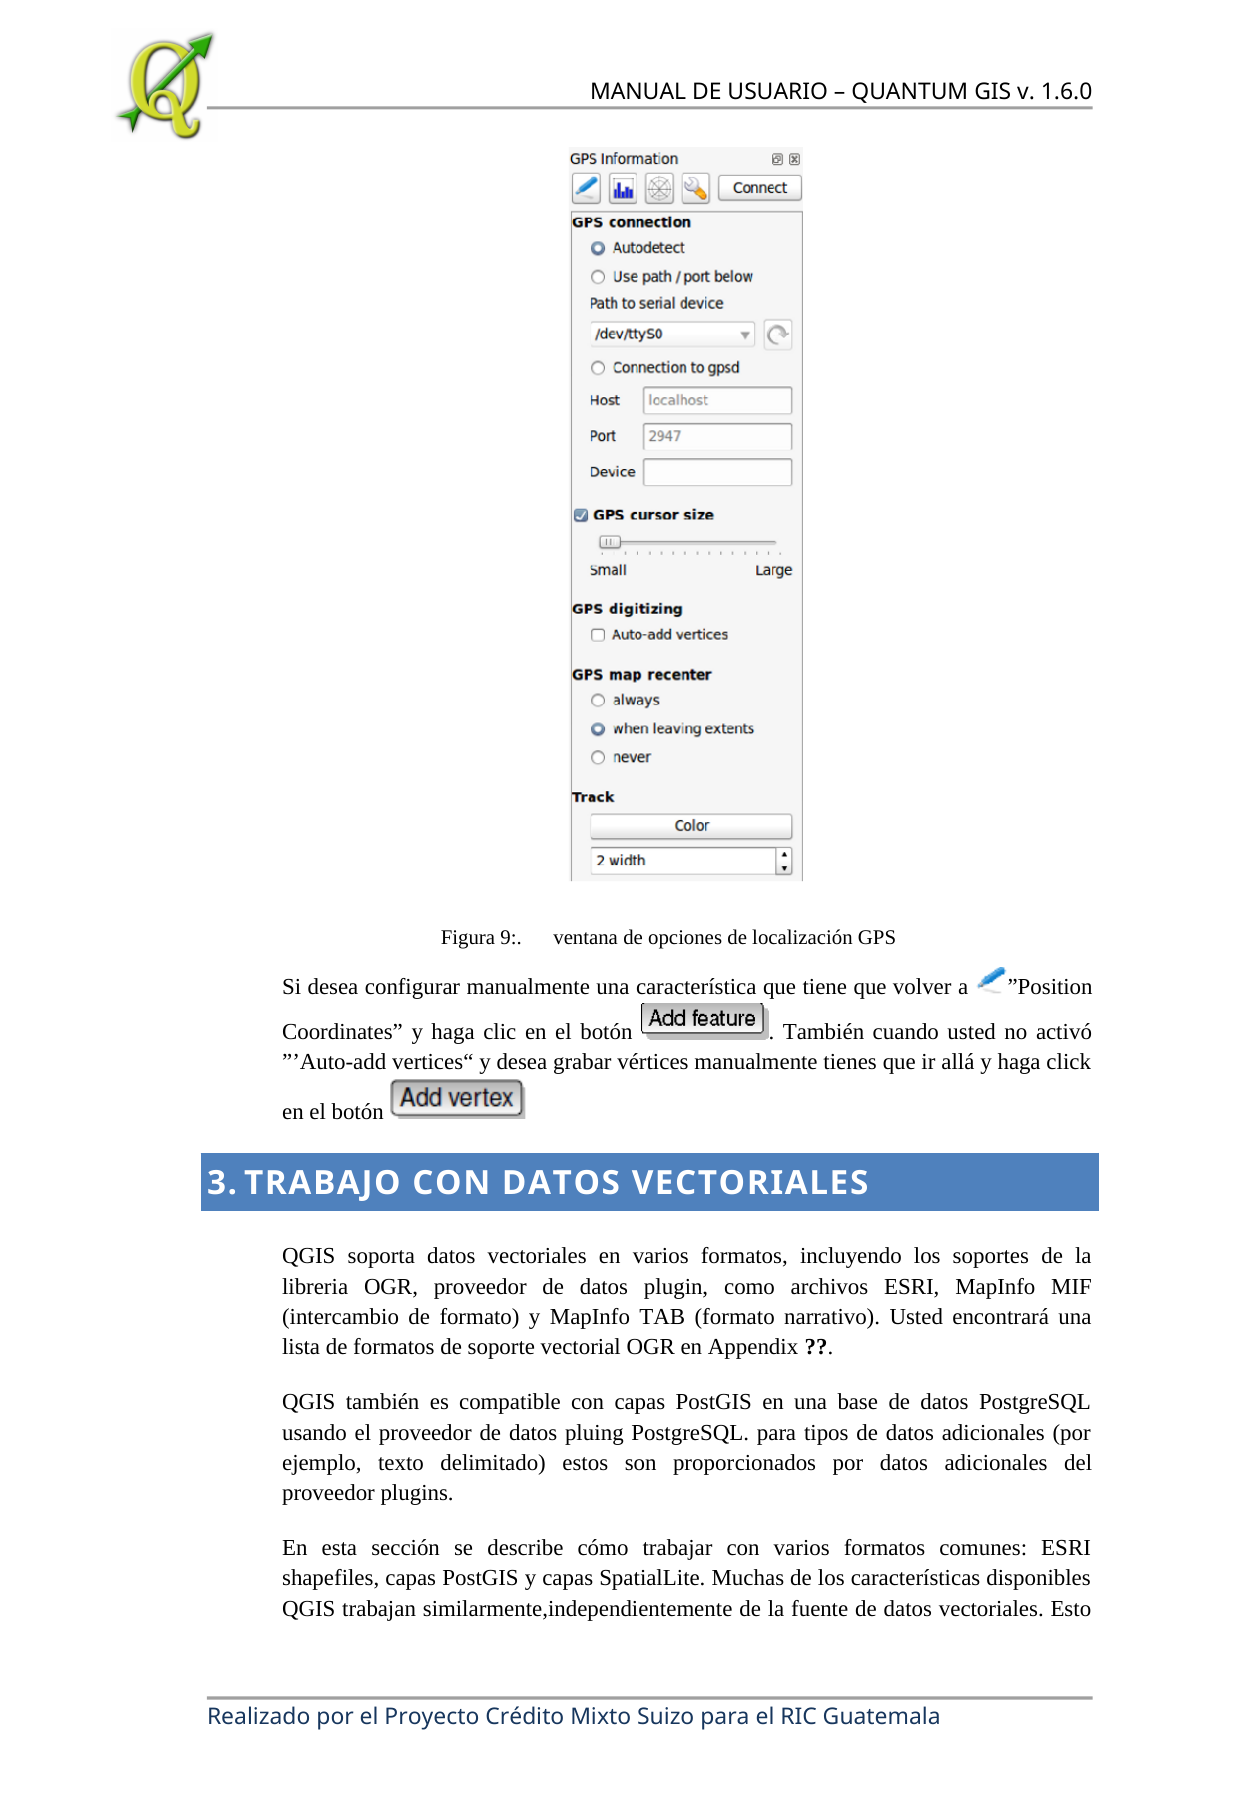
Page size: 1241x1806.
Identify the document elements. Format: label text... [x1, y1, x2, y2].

picture [641, 1003, 769, 1040]
picture [111, 28, 218, 142]
picture [554, 147, 820, 900]
text QGIS también es compatible con capas PostGIS en una base de datos PostgreSQL usando el proveedor de datos pluing PostgreSQL. para tipos de datos adicionales (por ejemplo, texto delimitado) estos son proporcionados por datos adicionales del proveedor plugins. [282, 1388, 1092, 1505]
picture [975, 967, 1008, 995]
text QGIS soporta datos vectoriales en varios formatos, incluyendo los soportes de la libreria OGR, proveedor de datos plugin, como archivos ESRI, MapInfo MIF (intercambio de formato) y MapInfo TAB (formato narrativo). Usted encontrará una lista de formatos de soporte vectorial OGR en Appendix ??. [282, 1243, 1092, 1359]
subtitle Trabajo con Datos Vectoriales [207, 1159, 1092, 1204]
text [282, 1534, 1092, 1621]
text Si desea configurar manualmente una característica que tiene que volver a ”Position Coordinates” y haga clic en el botón . También cuando usted no activó ”’Auto-add vertices“ y desea grabar vértices manualmente tienes que ir allá y haga click en el botón [282, 968, 1092, 1124]
text ventana de opciones de localización GPS [244, 925, 1092, 949]
